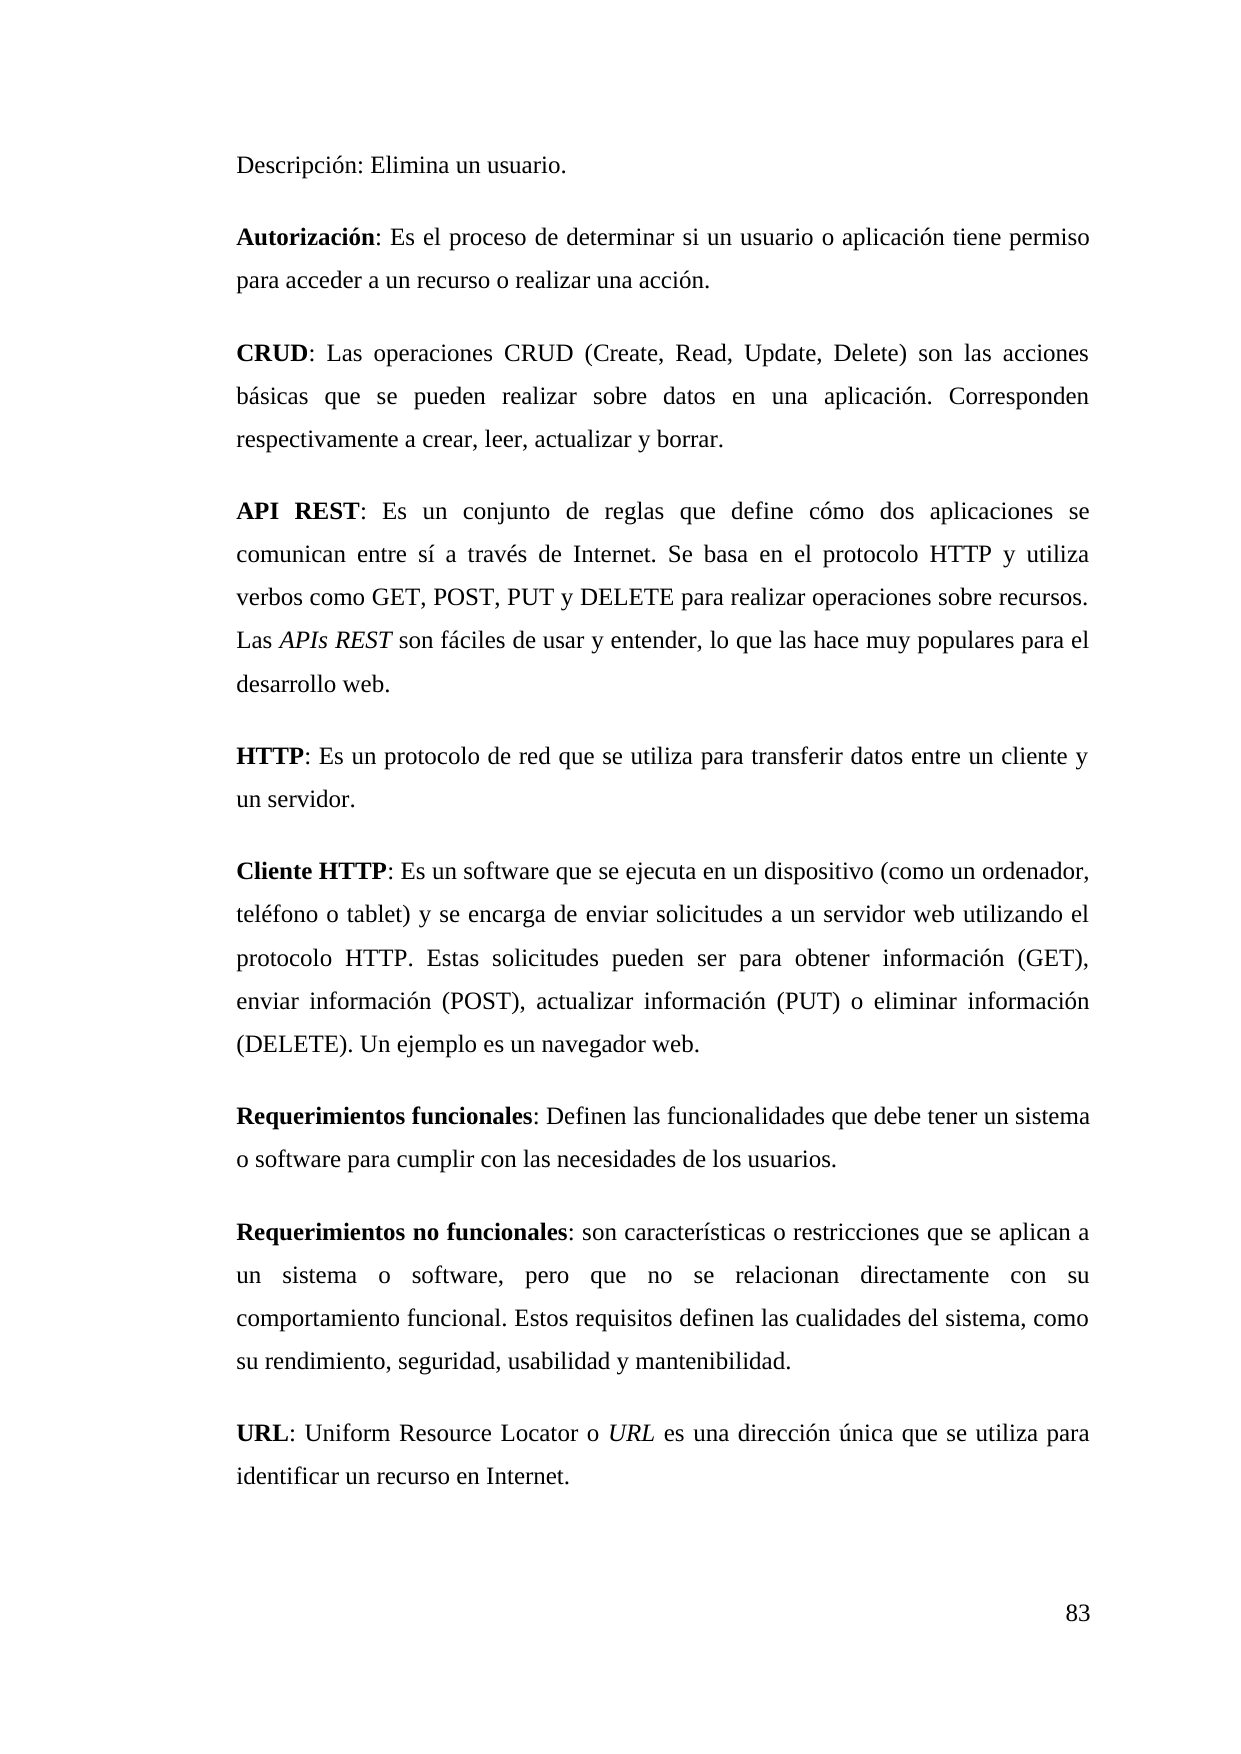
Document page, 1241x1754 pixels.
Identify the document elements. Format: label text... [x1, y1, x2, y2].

text API REST: Es un conjunto de reglas que define cómo dos aplicaciones se comunican entre sí a través de Internet. Se basa en el protocolo HTTP y utiliza verbos como GET, POST, PUT y DELETE para realizar operaciones sobre recursos. Las APIs REST son fáciles de usar y entender, lo que las hace muy populares para el desarrollo web. [236, 496, 1090, 697]
text Autorización: Es el proceso de determinar si un usuario o aplicación tiene permiso para acceder a un recurso o realizar una acción. [236, 222, 1090, 294]
text CRUD: Las operaciones CRUD (Create, Read, Update, Delete) son las acciones básicas que se pueden realizar sobre datos en una aplicación. Corresponden respectivamente a crear, leer, actualizar y borrar. [236, 338, 1090, 453]
text Cliente HTTP: Es un software que se ejecuta en un dispositivo (como un ordenador, teléfono o tablet) y se encarga de enviar solicitudes a un servidor web utilizando el protocolo HTTP. Estas solicitudes pueden ser para obtener información (GET), enviar información (POST), actualizar información (PUT) o eliminar información (DELETE). Un ejemplo es un navegador web. [236, 856, 1090, 1058]
text HTTP: Es un protocolo de red que se utiliza para transferir datos entre un cliente y un servidor. [236, 741, 1090, 813]
text Requerimientos funcionales: Definen las funcionalidades que debe tener un sistema o software para cumplir con las necesidades de los usuarios. [236, 1101, 1090, 1173]
text URL: Uniform Resource Locator o URL es una dirección única que se utiliza para identificar un recurso en Internet. [236, 1418, 1090, 1490]
text Requerimientos no funcionales: son características o restricciones que se aplican a un sistema o software, pero que no se relacionan directamente con su comportamiento funcional. Estos requisitos definen las cualidades del sistema, como su rendimiento, seguridad, usabilidad y mantenibilidad. [236, 1217, 1090, 1375]
text Descripción: Elimina un usuario. [236, 150, 1090, 179]
